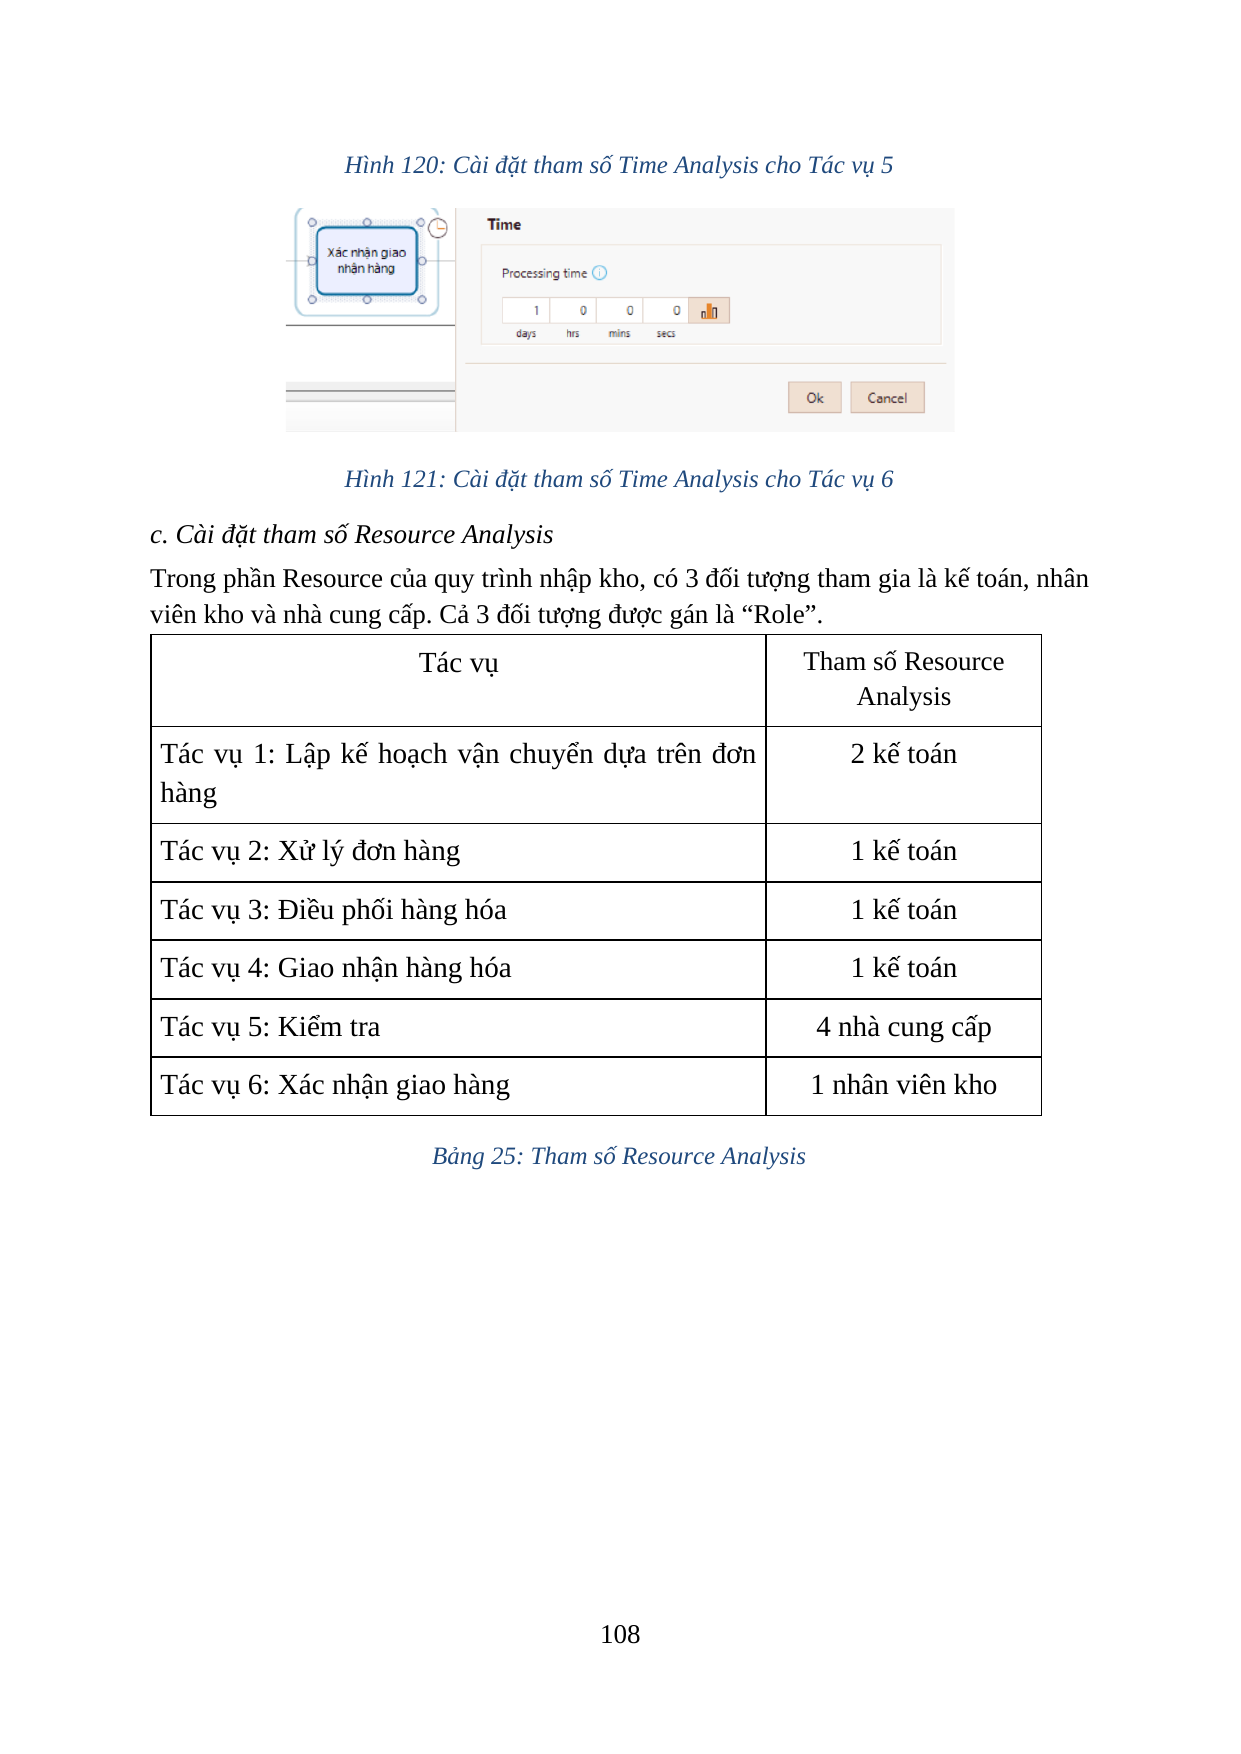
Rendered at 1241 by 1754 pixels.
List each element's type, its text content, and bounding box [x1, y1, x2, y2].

picture [285, 208, 955, 432]
table_header Tham số Resource Analysis [767, 635, 1041, 726]
table_cell 2 kế toán [767, 727, 1041, 822]
table_header Tác vụ [152, 635, 765, 726]
table_cell 1 nhân viên kho [767, 1058, 1041, 1115]
text Hình 121: Cài đặt tham số Time Analysis cho Tác vụ 6 [150, 464, 1090, 493]
text Hình 120: Cài đặt tham số Time Analysis cho Tác vụ 5 [150, 150, 1090, 179]
table_cell 1 kế toán [767, 883, 1041, 939]
table_cell Tác vụ 6: Xác nhận giao hàng [152, 1058, 765, 1115]
table_cell Tác vụ 3: Điều phối hàng hóa [152, 883, 765, 939]
table_cell 4 nhà cung cấp [767, 1000, 1041, 1056]
table_cell Tác vụ 2: Xử lý đơn hàng [152, 824, 765, 881]
table_cell Tác vụ 4: Giao nhận hàng hóa [152, 941, 765, 998]
table_cell Tác vụ 5: Kiểm tra [152, 1000, 765, 1056]
table_cell Tác vụ 1: Lập kế hoạch vận chuyển dựa trên đơn hàng [152, 727, 765, 822]
text Trong phần Resource của quy trình nhập kho, có 3 đối tượng tham gia là kế toán, nhân viên kho và nhà cung cấp. Cả 3 đối tượng được gán là “Role”. [150, 562, 1090, 629]
subtitle c. Cài đặt tham số Resource Analysis [150, 518, 1090, 549]
table_cell 1 kế toán [767, 941, 1041, 998]
table_cell 1 kế toán [767, 824, 1041, 881]
